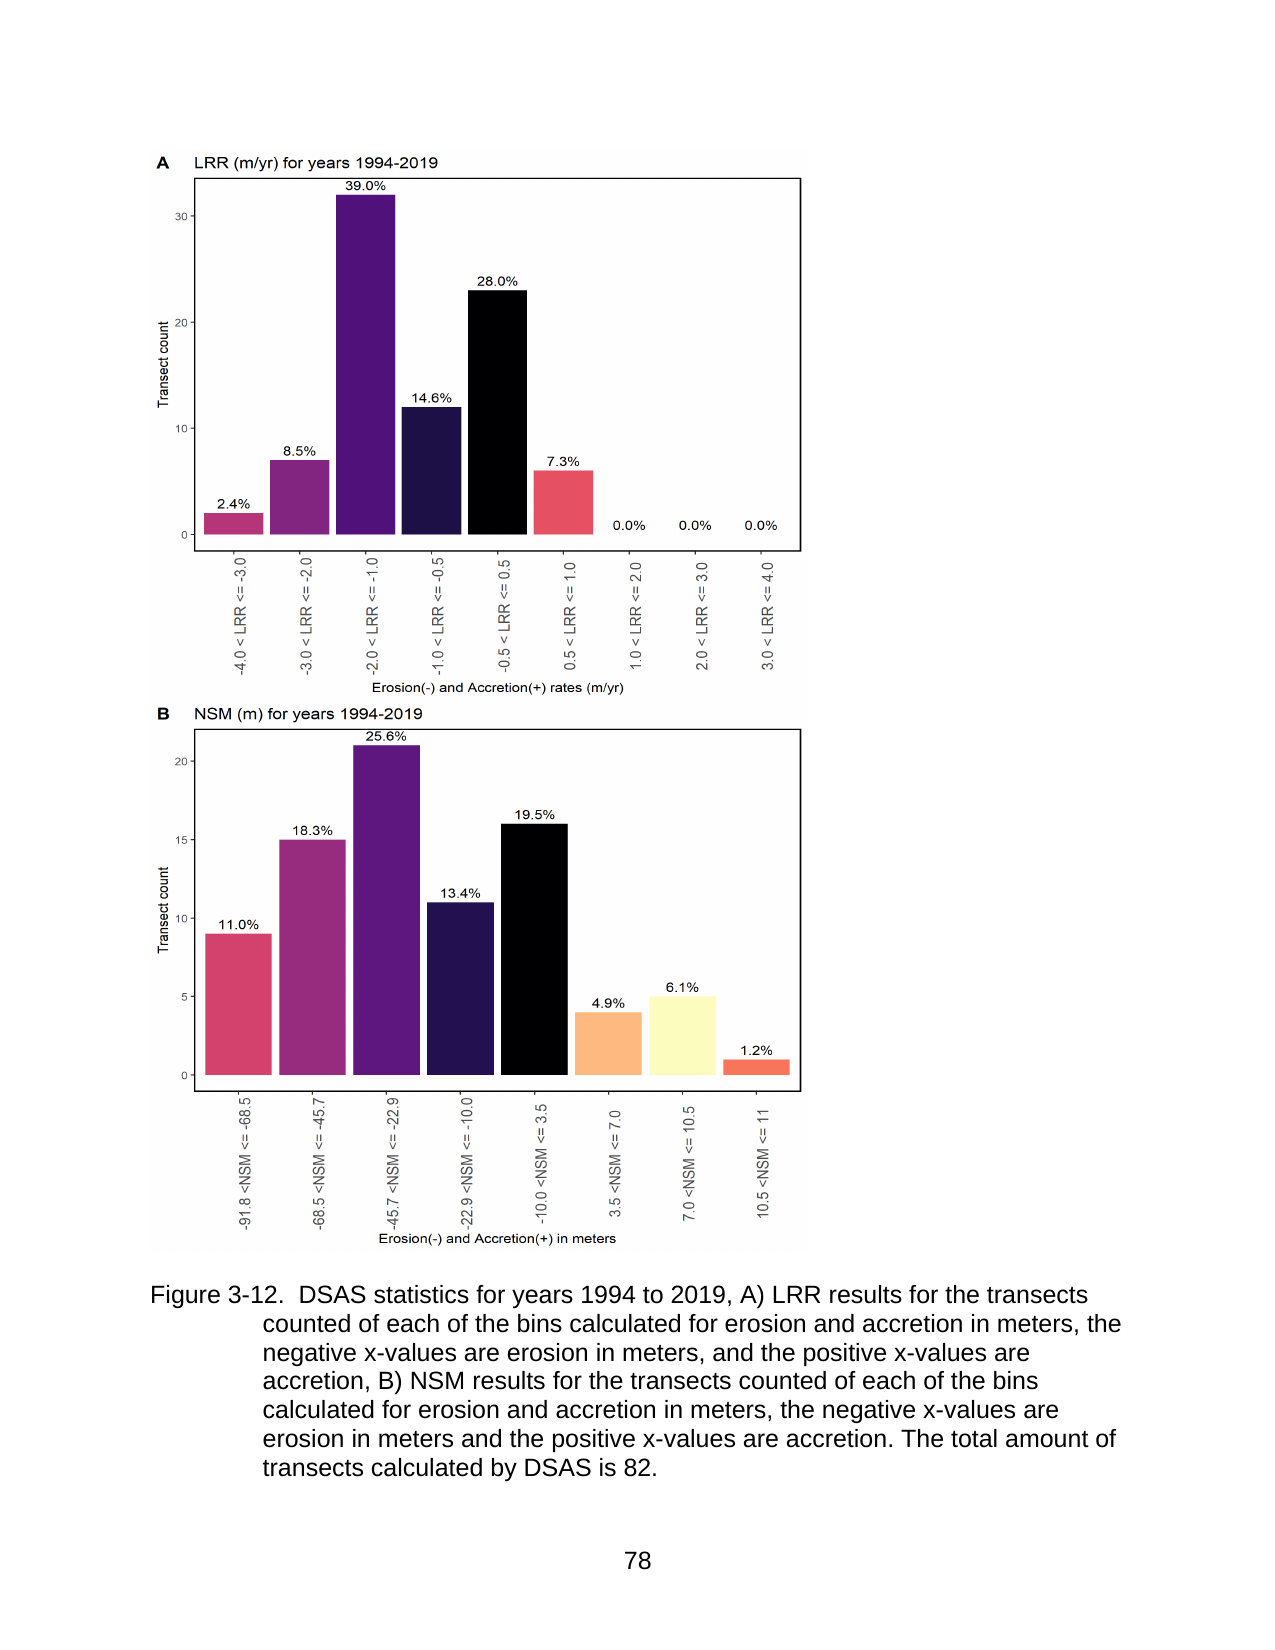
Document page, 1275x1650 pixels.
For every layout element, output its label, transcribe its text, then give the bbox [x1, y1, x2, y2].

text Figure 3-12. DSAS statistics for years 1994 to 2019, A) LRR results for the transects counted of each of the bins calculated for erosion and accretion in meters, the negative x-values are erosion in meters, and the positive x-values are accretion, B) NSM results for the transects counted of each of the bins calculated for erosion and accretion in meters, the negative x-values are erosion in meters and the positive x-values are accretion. The total amount of transects calculated by DSAS is 82. [150, 1280, 1125, 1481]
picture [150, 150, 808, 1252]
